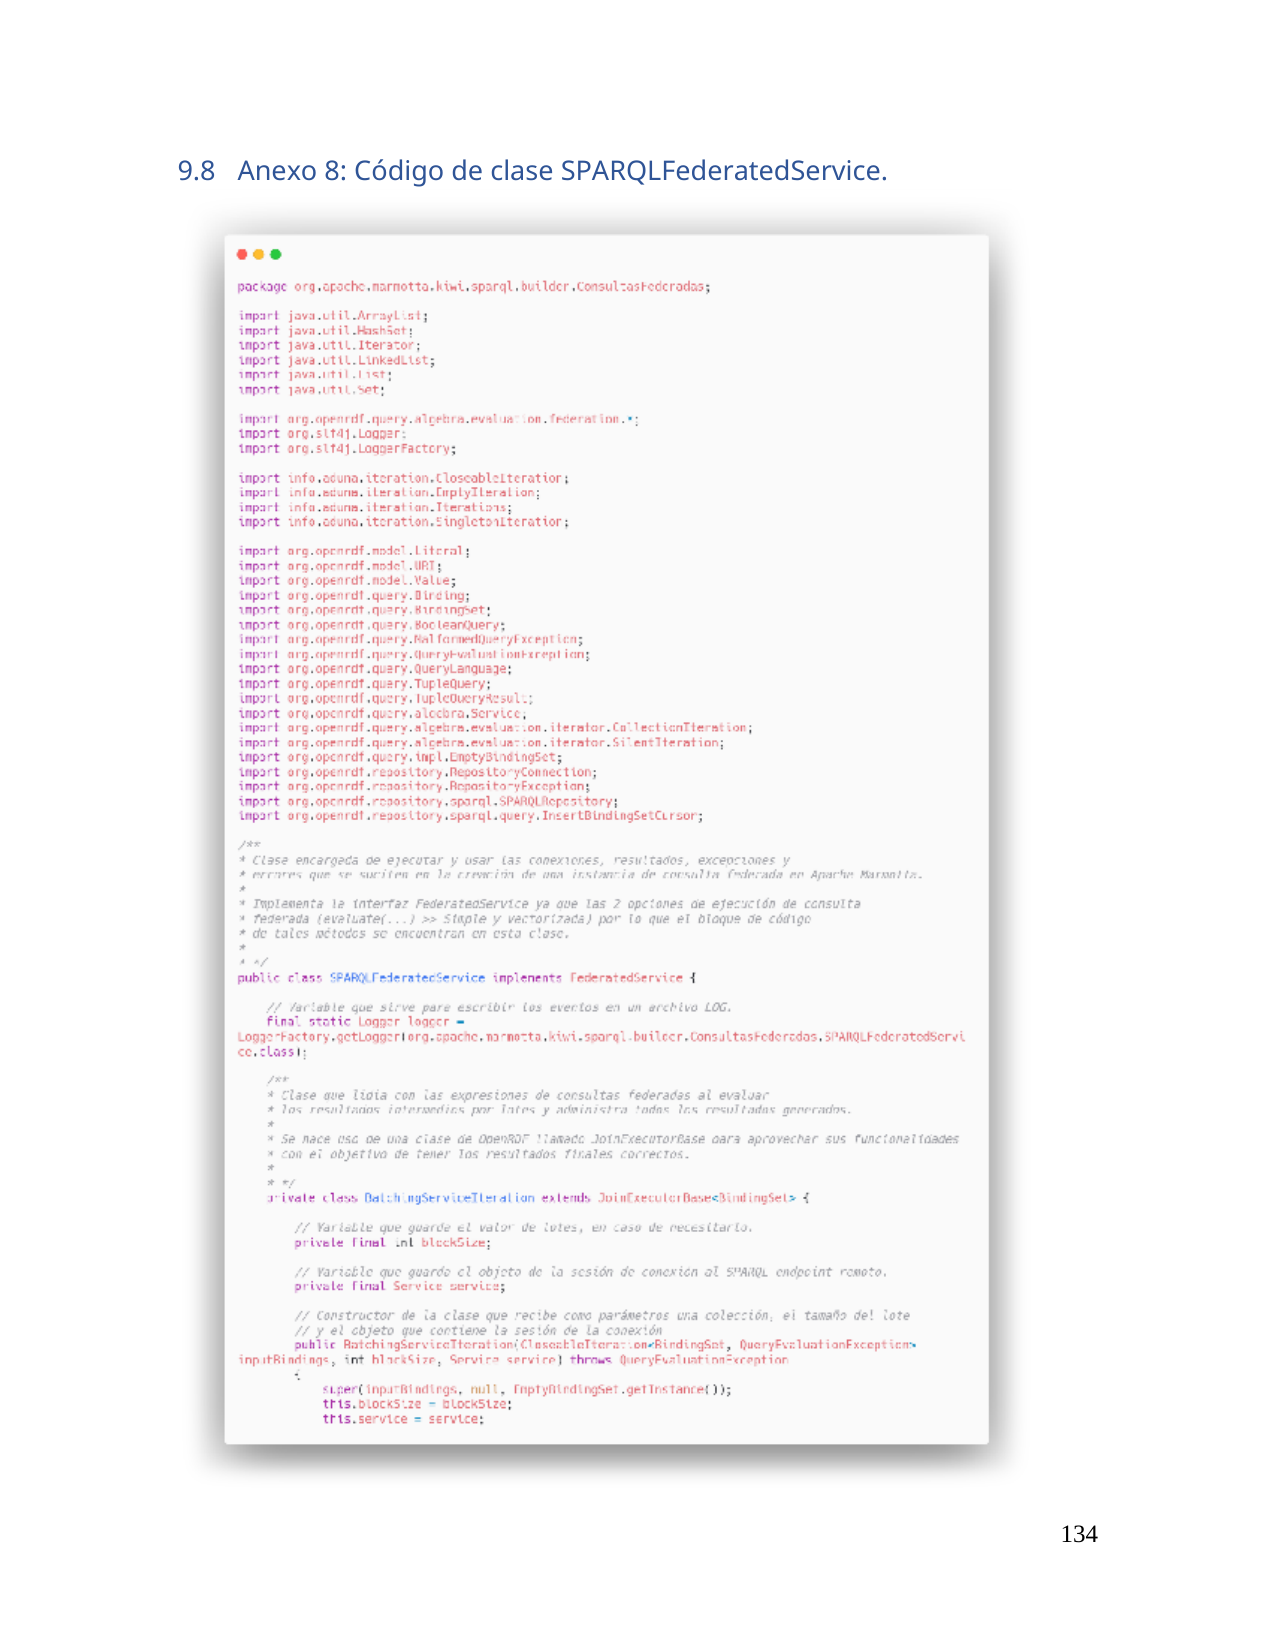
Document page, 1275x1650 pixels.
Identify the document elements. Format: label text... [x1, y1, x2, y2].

picture [209, 220, 1003, 1459]
subtitle Anexo 8: Código de clase SPARQLFederatedService. [177, 152, 1098, 189]
